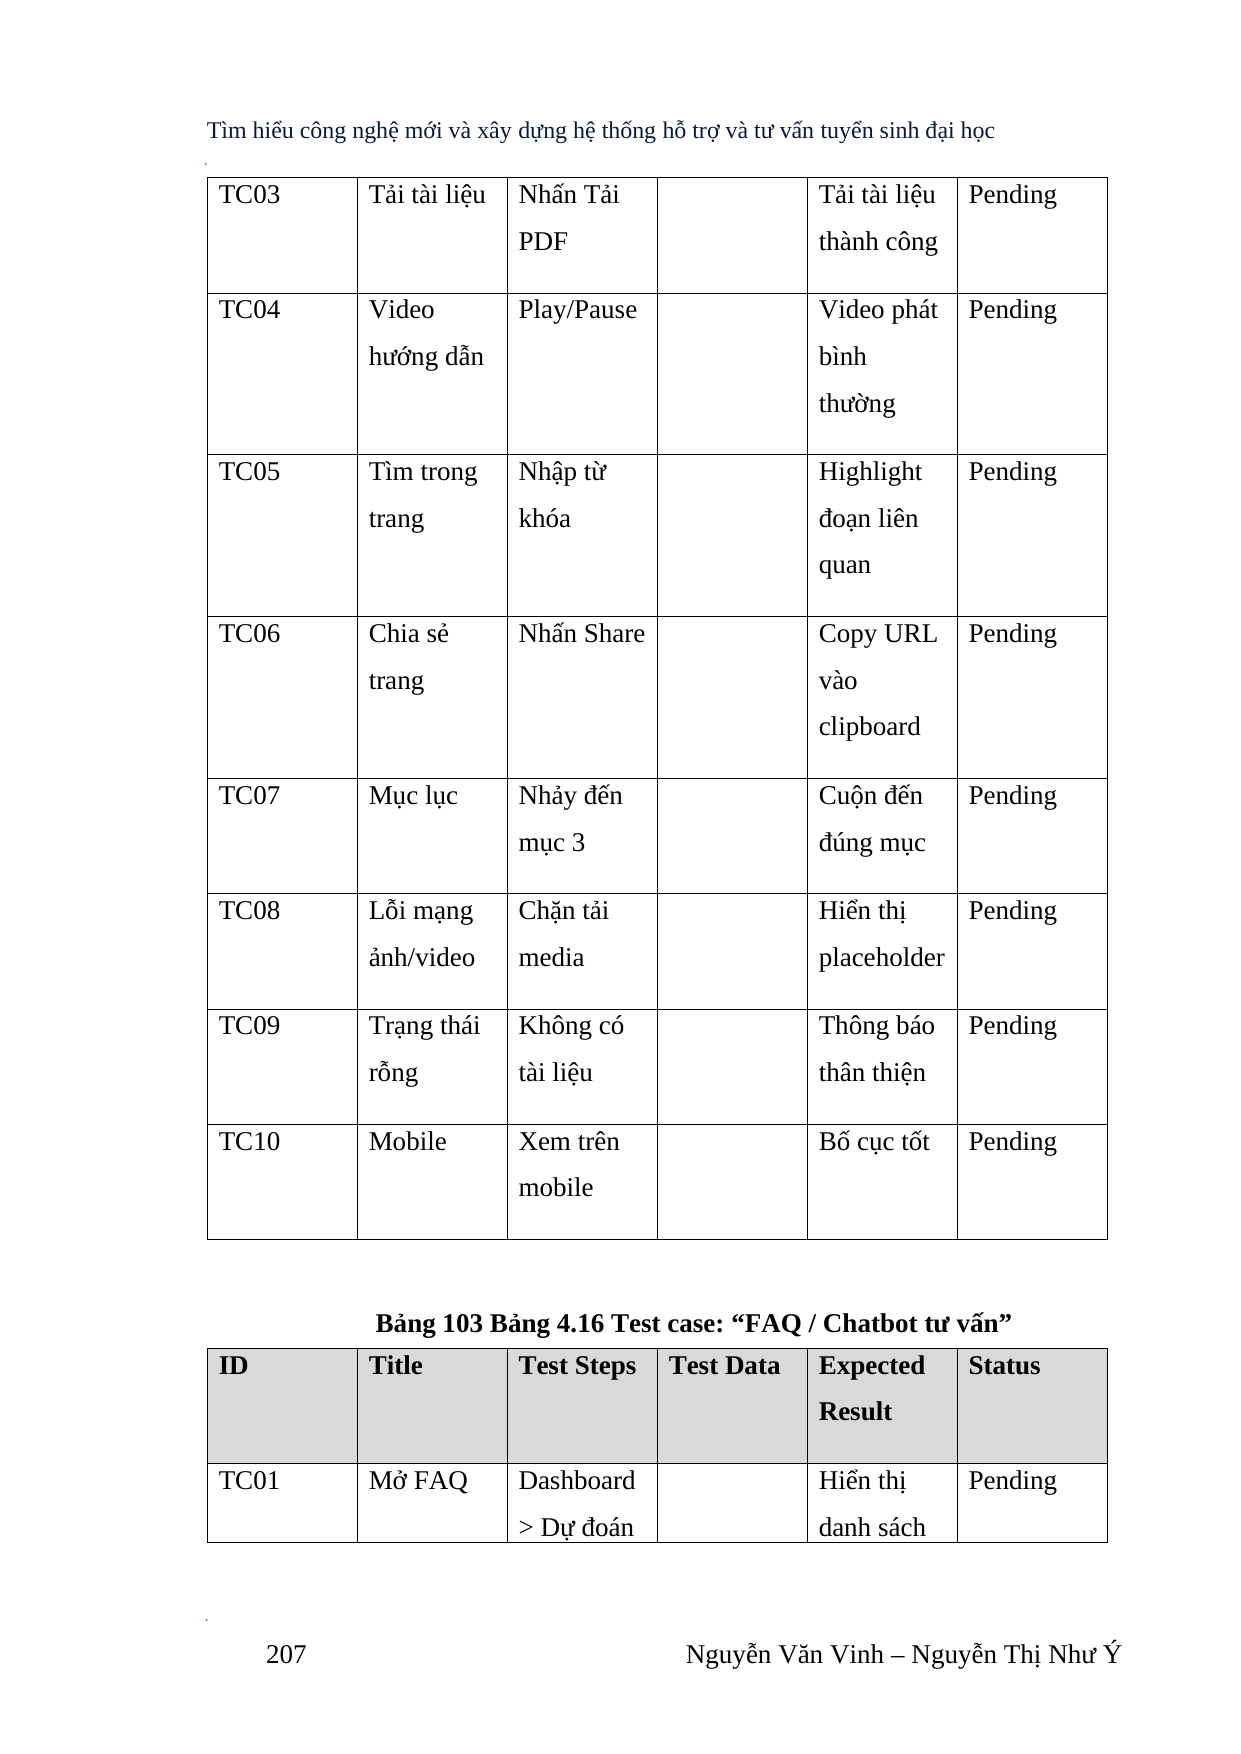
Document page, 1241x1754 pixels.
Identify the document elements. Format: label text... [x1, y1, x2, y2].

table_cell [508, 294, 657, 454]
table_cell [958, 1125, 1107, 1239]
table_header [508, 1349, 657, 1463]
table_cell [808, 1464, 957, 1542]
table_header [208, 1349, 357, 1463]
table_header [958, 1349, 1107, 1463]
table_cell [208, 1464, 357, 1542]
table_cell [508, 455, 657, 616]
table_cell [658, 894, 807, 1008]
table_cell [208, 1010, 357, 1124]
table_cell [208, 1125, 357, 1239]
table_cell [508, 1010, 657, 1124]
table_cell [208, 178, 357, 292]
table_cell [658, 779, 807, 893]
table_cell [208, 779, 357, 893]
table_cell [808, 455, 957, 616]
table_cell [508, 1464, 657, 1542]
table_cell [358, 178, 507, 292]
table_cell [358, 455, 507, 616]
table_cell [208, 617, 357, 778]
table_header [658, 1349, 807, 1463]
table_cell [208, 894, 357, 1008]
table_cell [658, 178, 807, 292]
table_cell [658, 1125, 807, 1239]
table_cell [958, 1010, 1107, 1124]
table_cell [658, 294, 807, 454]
text Bảng 103 Bảng 4.16 Test case: “FAQ / Chatbot tư vấn” [207, 1307, 1122, 1338]
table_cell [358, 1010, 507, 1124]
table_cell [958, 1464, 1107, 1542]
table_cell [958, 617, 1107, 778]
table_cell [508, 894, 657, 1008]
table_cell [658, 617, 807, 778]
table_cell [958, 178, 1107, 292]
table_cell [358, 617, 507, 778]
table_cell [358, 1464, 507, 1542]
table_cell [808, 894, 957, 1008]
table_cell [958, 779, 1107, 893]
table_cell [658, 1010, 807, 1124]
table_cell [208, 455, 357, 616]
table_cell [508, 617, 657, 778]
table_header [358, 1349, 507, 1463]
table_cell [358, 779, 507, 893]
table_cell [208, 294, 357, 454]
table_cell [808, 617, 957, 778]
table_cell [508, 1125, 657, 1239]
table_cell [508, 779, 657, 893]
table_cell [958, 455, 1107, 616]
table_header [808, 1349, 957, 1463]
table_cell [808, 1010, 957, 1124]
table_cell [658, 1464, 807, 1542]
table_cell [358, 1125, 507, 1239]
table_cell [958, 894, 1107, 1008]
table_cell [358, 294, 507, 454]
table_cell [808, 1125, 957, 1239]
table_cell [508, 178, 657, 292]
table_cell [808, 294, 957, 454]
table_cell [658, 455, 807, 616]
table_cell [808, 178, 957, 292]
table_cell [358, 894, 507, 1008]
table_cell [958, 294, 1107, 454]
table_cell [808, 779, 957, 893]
